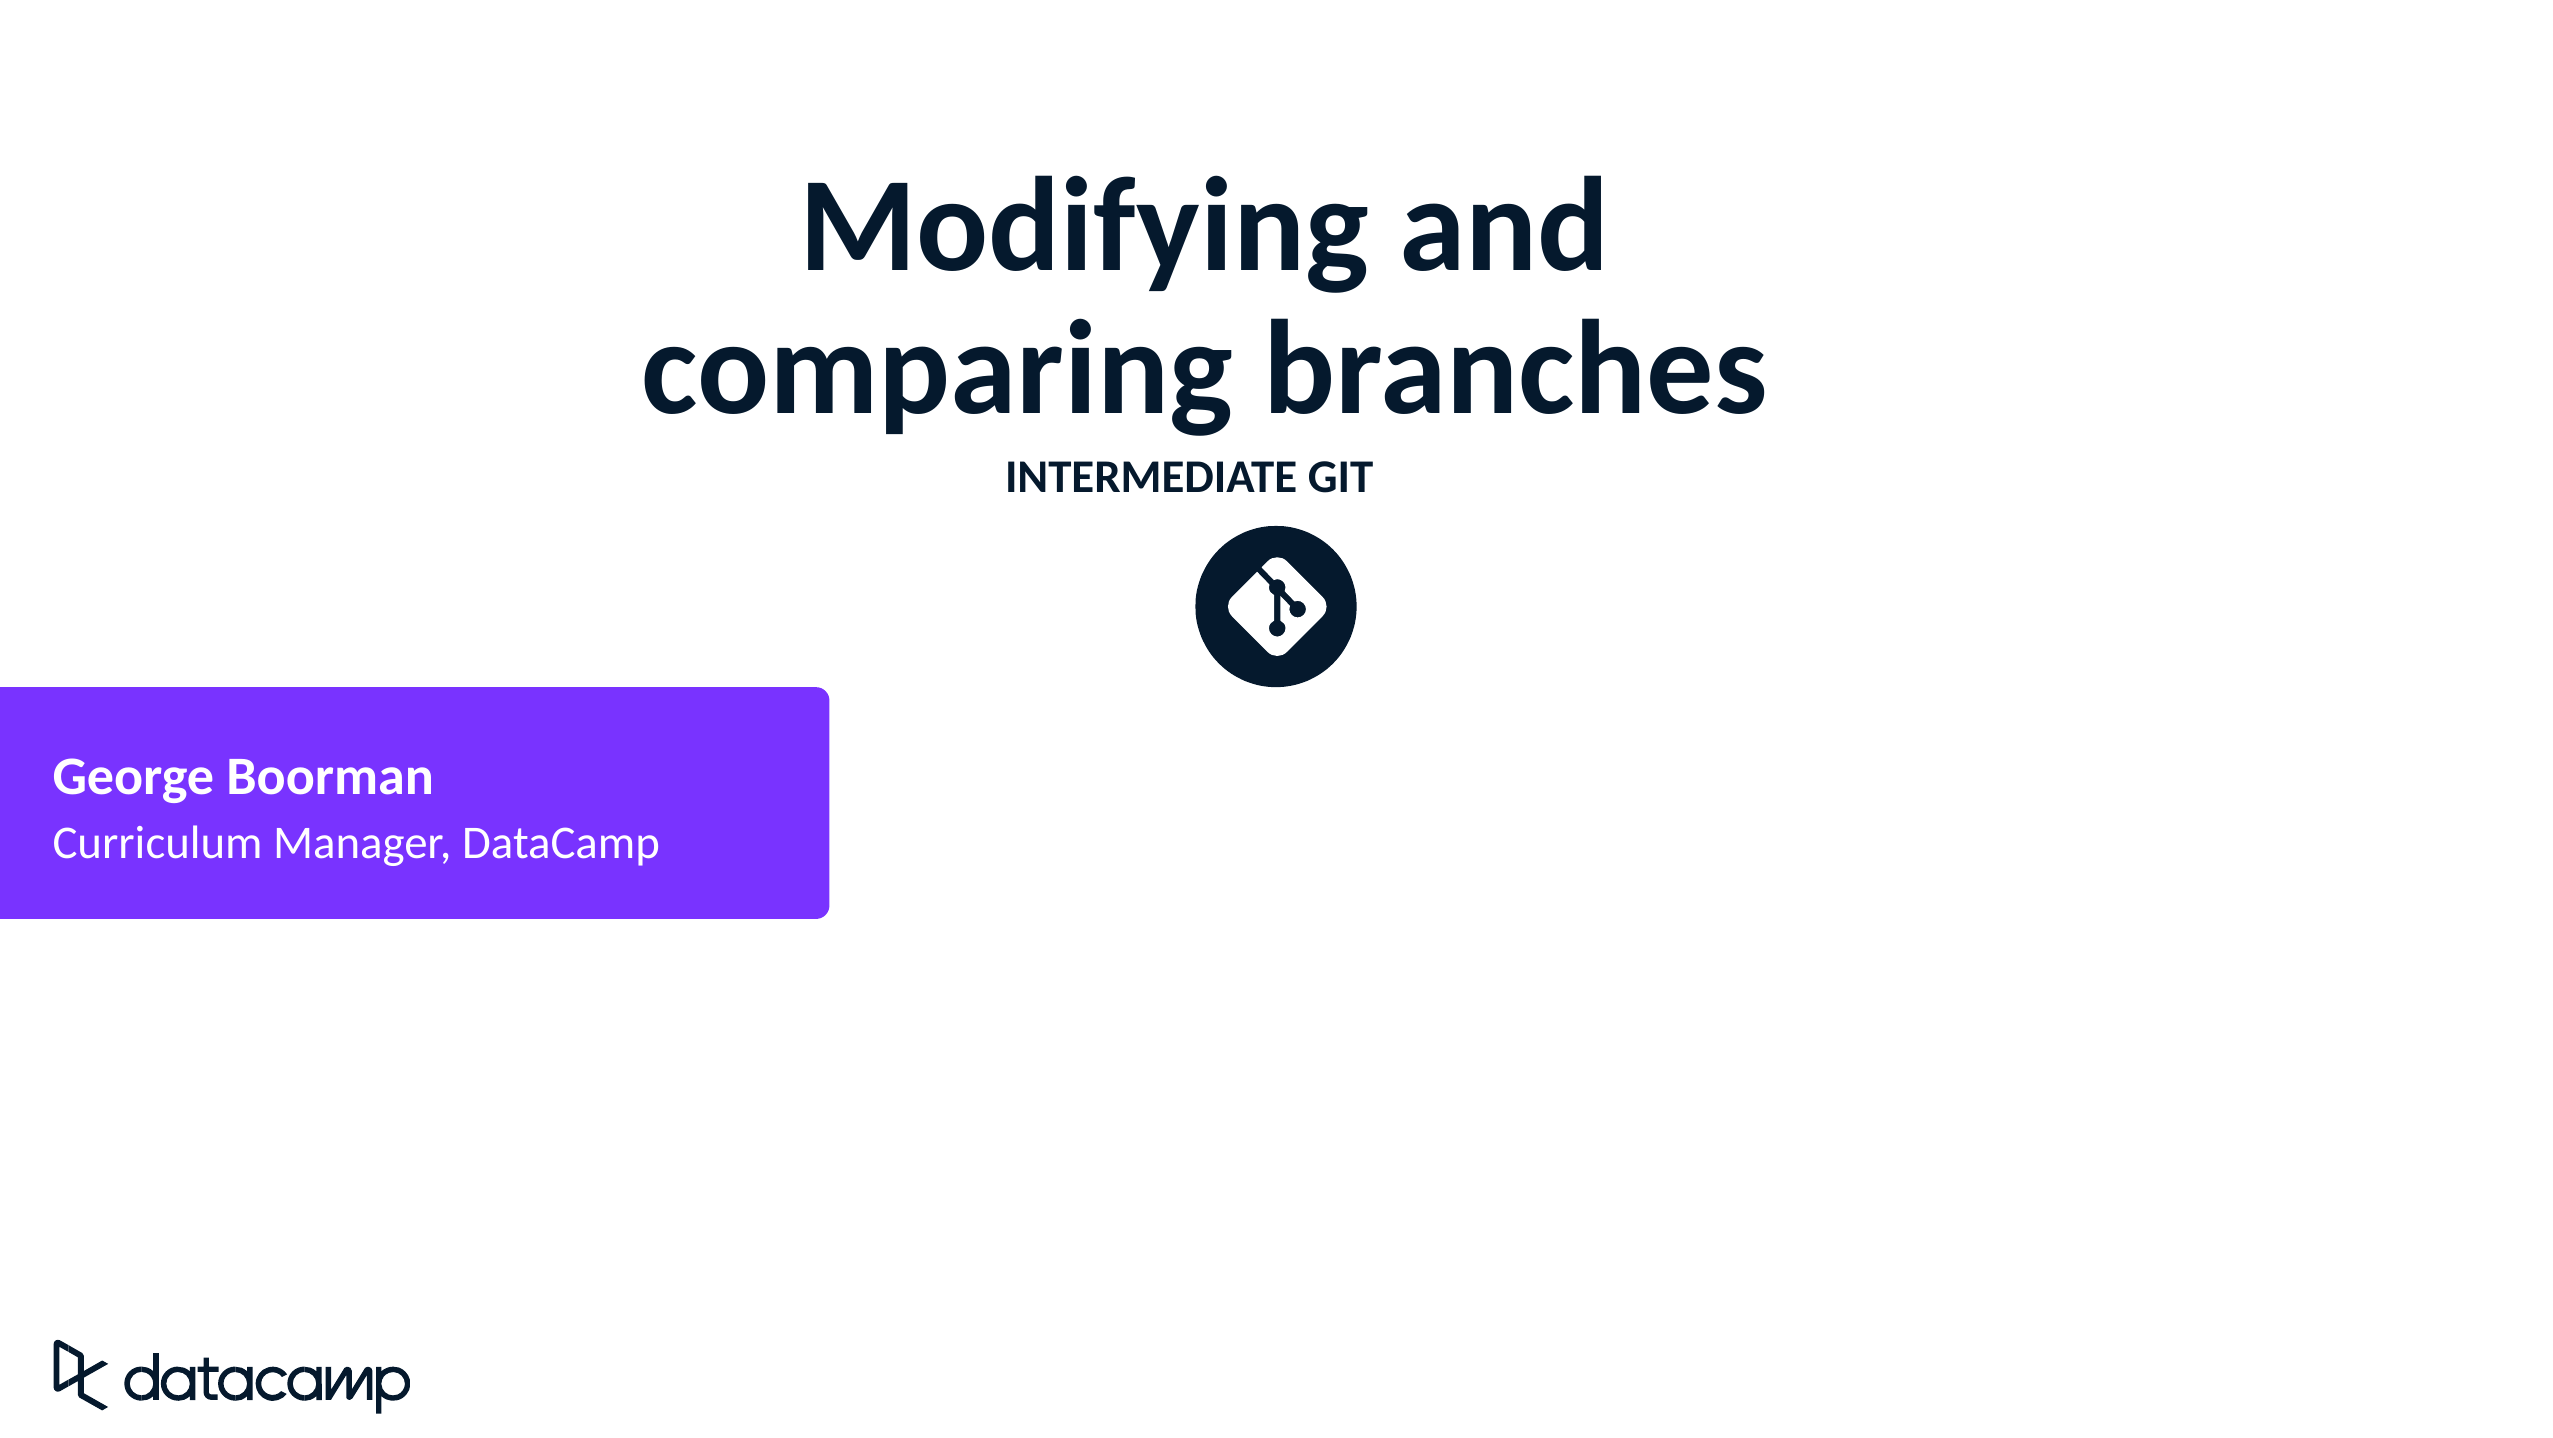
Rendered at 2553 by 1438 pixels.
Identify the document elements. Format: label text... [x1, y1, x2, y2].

text Curriculum Manager, DataCamp [52, 813, 1909, 871]
subtitle George Boorman [52, 742, 1909, 808]
text INTERMEDIATE GIT [1005, 447, 1909, 504]
text Modifying and comparing branches [547, 152, 1862, 447]
